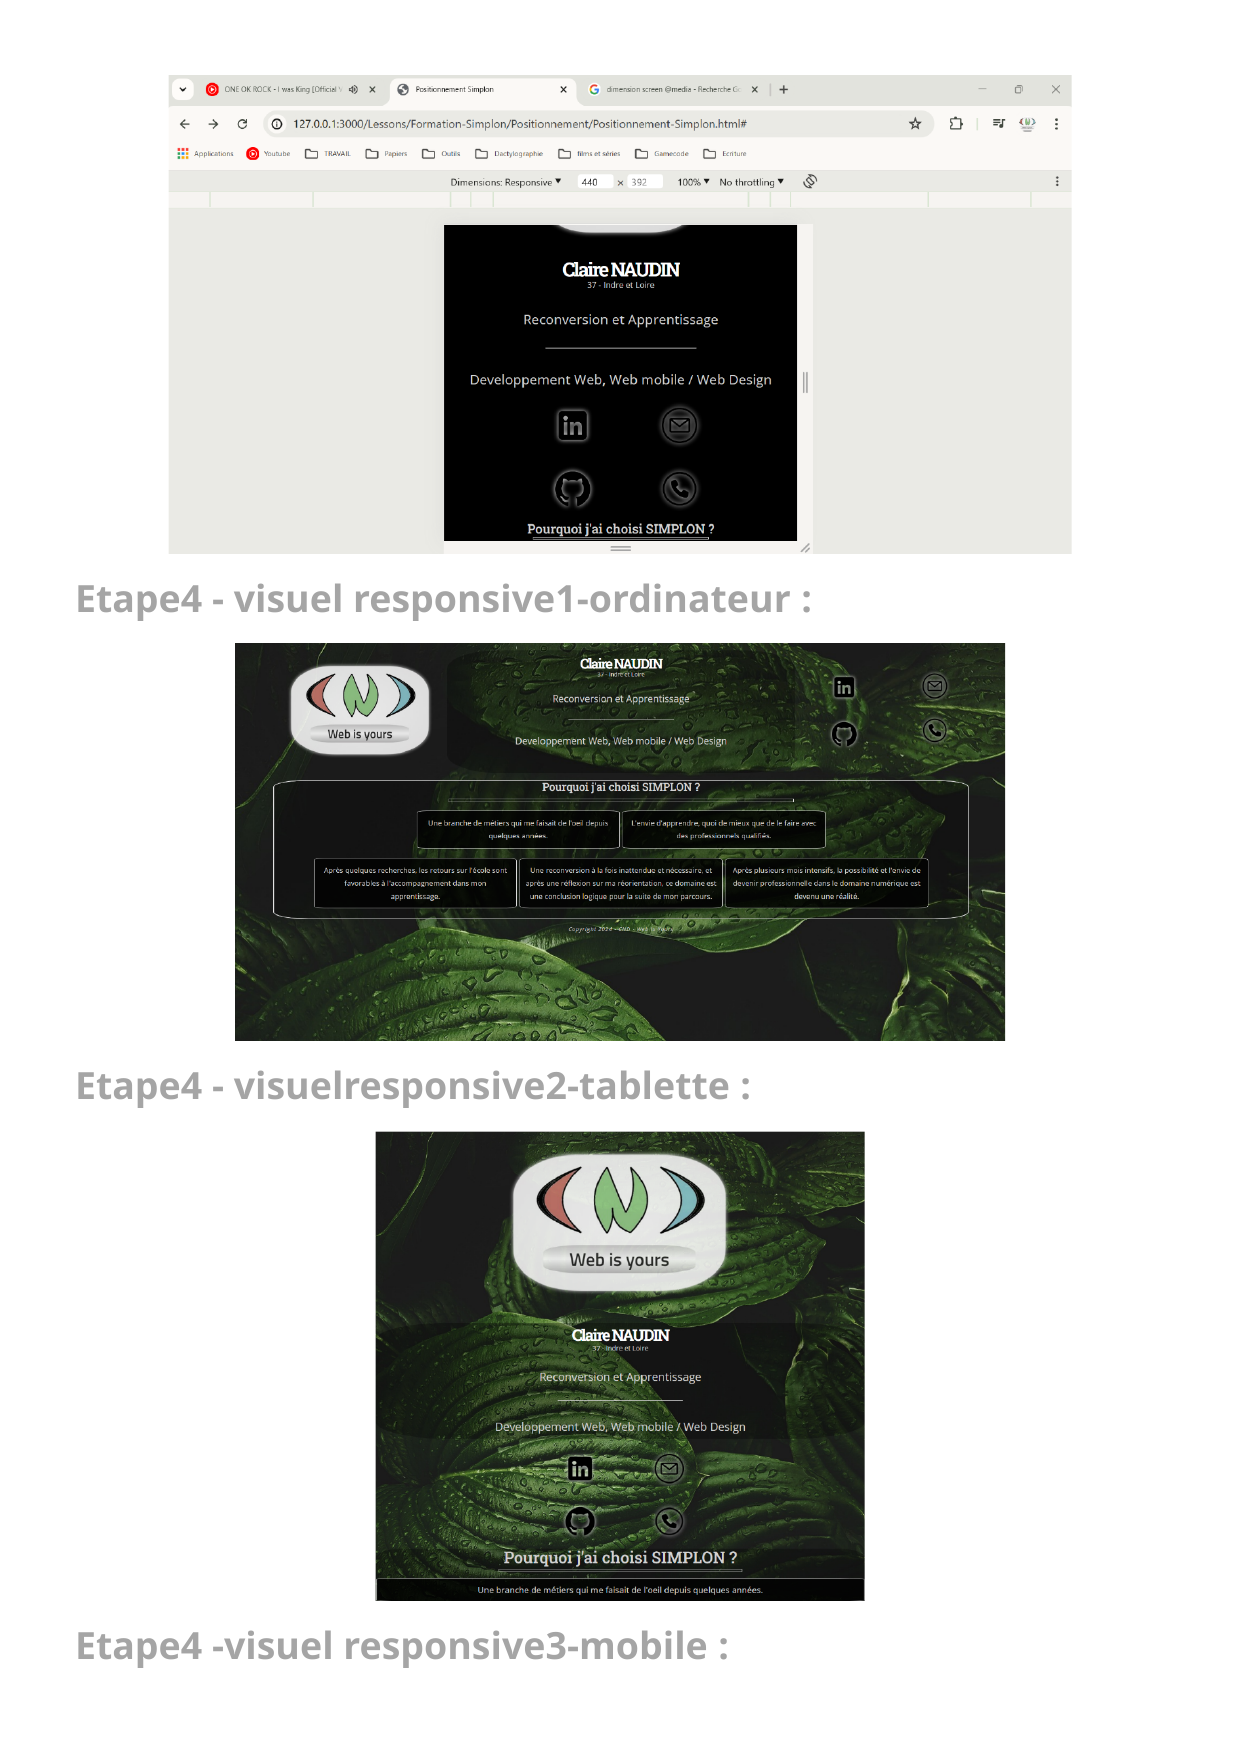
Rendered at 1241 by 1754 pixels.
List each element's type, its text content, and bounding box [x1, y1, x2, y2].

text Etape4 - visuel responsive1-ordinateur : [75, 572, 1165, 623]
picture [168, 75, 1072, 554]
text Etape4 -visuel responsive3-mobile : [75, 1619, 1165, 1671]
picture [235, 643, 1006, 1041]
picture [375, 1131, 865, 1601]
text Etape4 - visuelresponsive2-tablette : [75, 1059, 1165, 1110]
